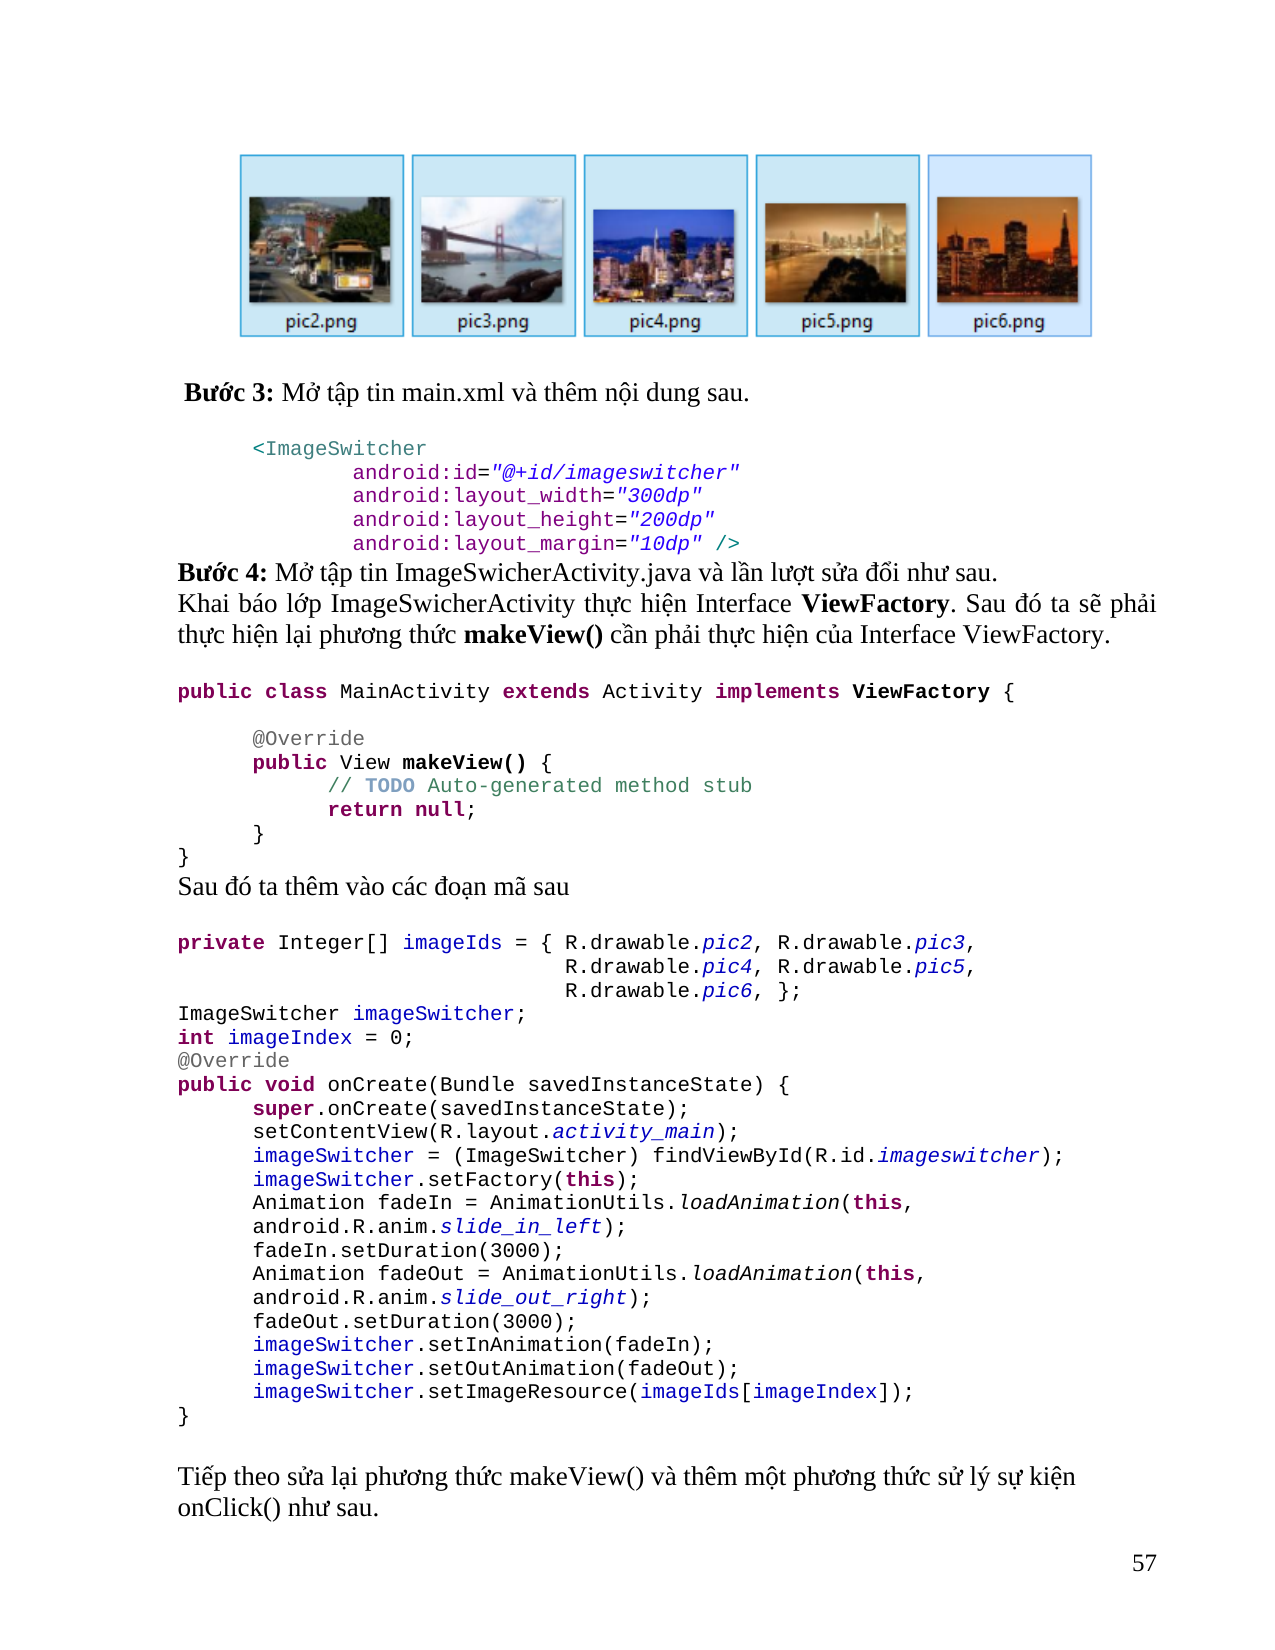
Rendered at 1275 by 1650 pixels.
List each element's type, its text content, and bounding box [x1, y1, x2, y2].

text public View makeView() { [177, 752, 1157, 775]
text imageSwitcher.setOutAnimation(fadeOut); [177, 1358, 1157, 1382]
text public void onCreate(Bundle savedInstanceState) { [177, 1074, 1157, 1098]
picture [234, 147, 1100, 345]
text ImageSwitcher imageSwitcher; [177, 1003, 1157, 1027]
text @Override [177, 1051, 1157, 1074]
text return null; [177, 799, 1157, 823]
text setContentView(R.layout.activity_main); [177, 1121, 1157, 1145]
text @Override [177, 728, 1157, 752]
text imageSwitcher.setImageResource(imageIds[imageIndex]); [177, 1382, 1157, 1405]
text android:layout_margin="10dp" /> [252, 533, 1157, 556]
text public class MainActivity extends Activity implements ViewFactory { [177, 681, 1157, 704]
text imageSwitcher.setInAnimation(fadeIn); [177, 1334, 1157, 1358]
text private Integer[] imageIds = { R.drawable.pic2, R.drawable.pic3, [177, 932, 1157, 956]
text fadeOut.setDuration(3000); [177, 1311, 1157, 1334]
text fadeIn.setDuration(3000); [177, 1240, 1157, 1263]
text R.drawable.pic6, }; [177, 979, 1157, 1003]
text int imageIndex = 0; [177, 1027, 1157, 1051]
text R.drawable.pic4, R.drawable.pic5, [177, 956, 1157, 979]
text Tiếp theo sửa lại phương thức makeView() và thêm một phương thức sử lý sự kiện onClick() như sau. [177, 1460, 1157, 1522]
text } [177, 1405, 1157, 1429]
text Animation fadeIn = AnimationUtils.loadAnimation(this, android.R.anim.slide_in_left); [252, 1192, 1157, 1240]
text Animation fadeOut = AnimationUtils.loadAnimation(this, android.R.anim.slide_out_right); [252, 1263, 1157, 1311]
text Khai báo lớp ImageSwicherActivity thực hiện Interface ViewFactory. Sau đó ta sẽ phải thực hiện lại phương thức makeView() cần phải thực hiện của Interface ViewFactory. [177, 587, 1157, 650]
text imageSwitcher = (ImageSwitcher) findViewById(R.id.imageswitcher); [177, 1145, 1157, 1169]
text } [177, 846, 1157, 870]
text // TODO Auto-generated method stub [177, 775, 1157, 799]
text android:layout_width="300dp" [252, 485, 1157, 509]
text <ImageSwitcher [252, 438, 1157, 462]
text android:id="@+id/imageswitcher" [252, 462, 1157, 485]
text Bước 3: Mở tập tin main.xml và thêm nội dung sau. [177, 376, 1157, 407]
text Bước 4: Mở tập tin ImageSwicherActivity.java và lần lượt sửa đổi như sau. [177, 556, 1157, 587]
text } [177, 823, 1157, 846]
text Sau đó ta thêm vào các đoạn mã sau [177, 870, 1157, 901]
text android:layout_height="200dp" [252, 509, 1157, 533]
text imageSwitcher.setFactory(this); [177, 1169, 1157, 1192]
text super.onCreate(savedInstanceState); [177, 1098, 1157, 1121]
